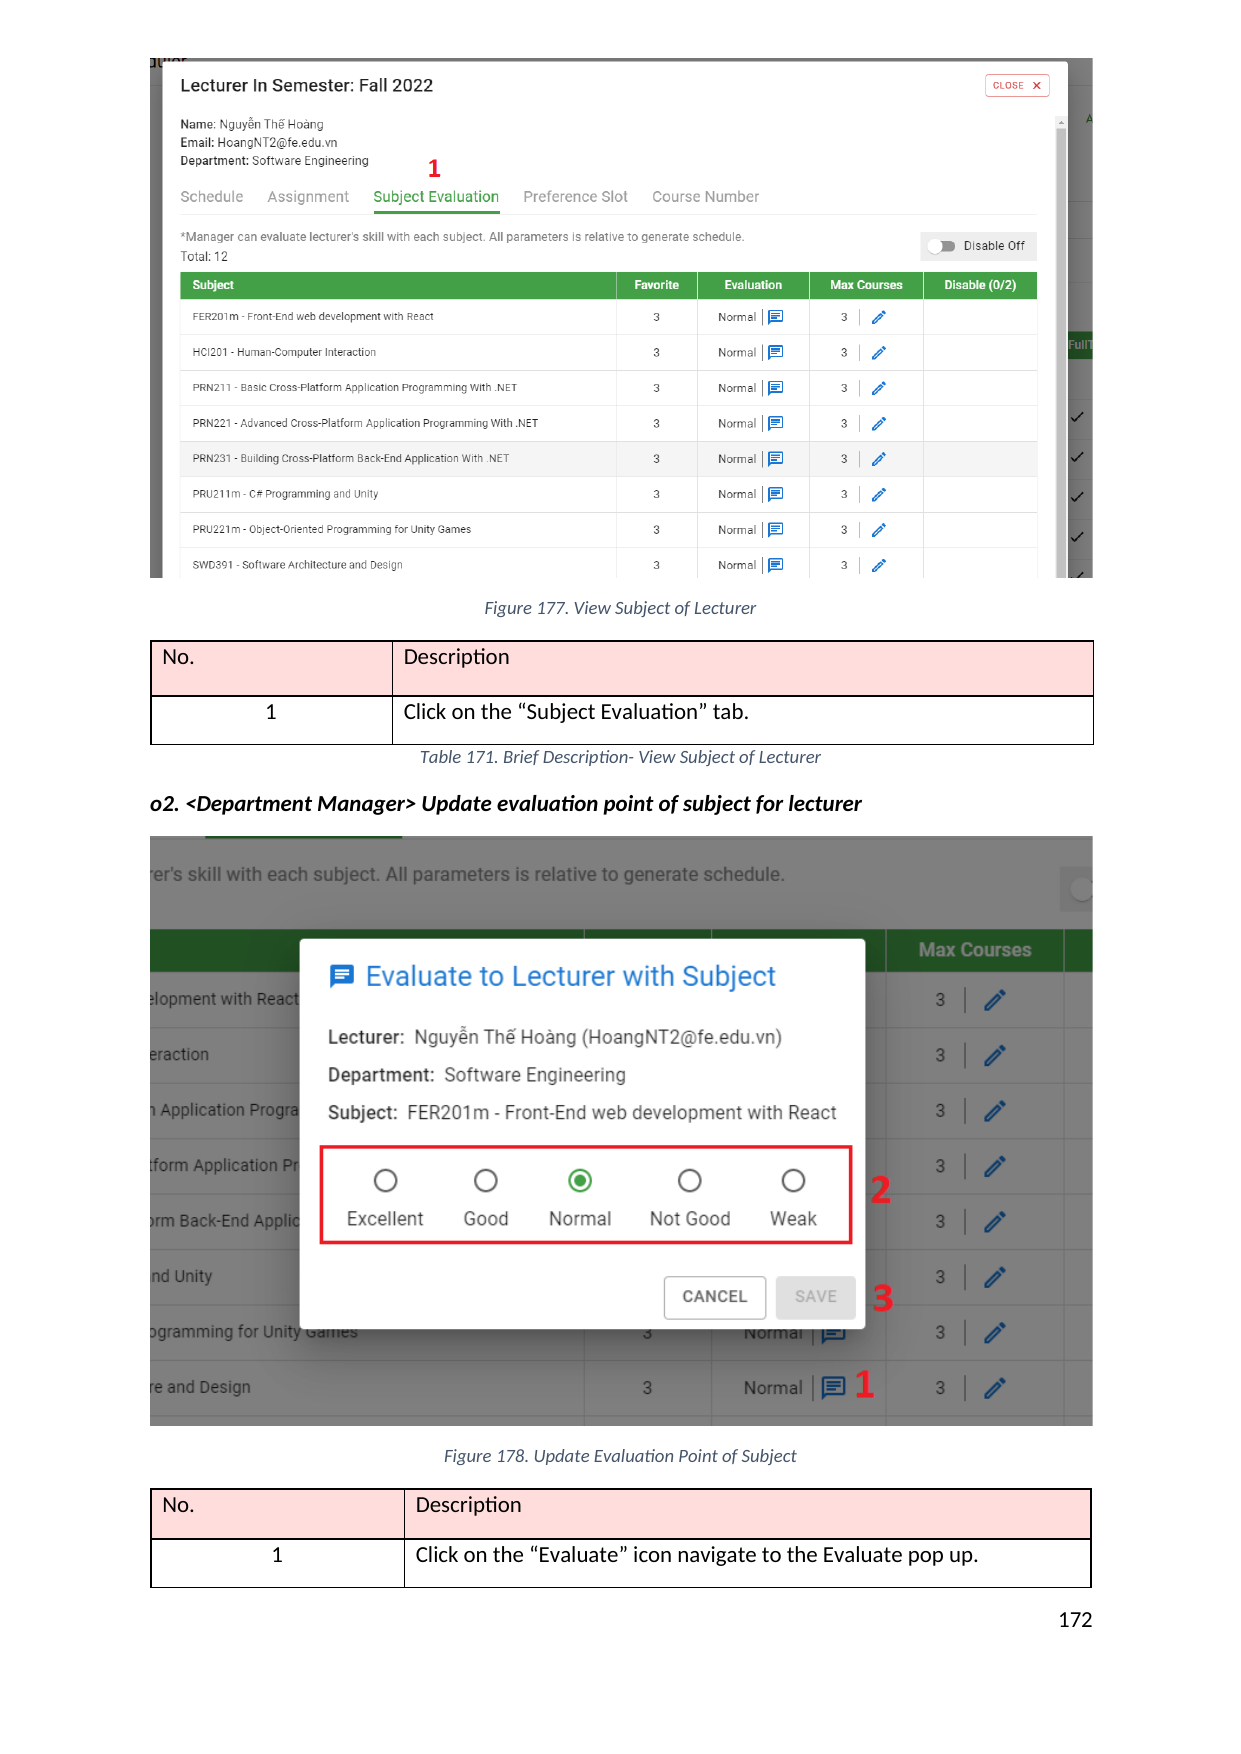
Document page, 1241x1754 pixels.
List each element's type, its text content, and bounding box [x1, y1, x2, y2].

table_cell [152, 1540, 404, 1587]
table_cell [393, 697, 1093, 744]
picture [150, 58, 1093, 578]
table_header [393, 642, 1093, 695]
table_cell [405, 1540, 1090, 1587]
picture [150, 836, 1093, 1426]
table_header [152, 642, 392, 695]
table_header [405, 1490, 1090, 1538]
text o2. <Department Manager> Update evaluation point of subject for lecturer [150, 789, 1093, 817]
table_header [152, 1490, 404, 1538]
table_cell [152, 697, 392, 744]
